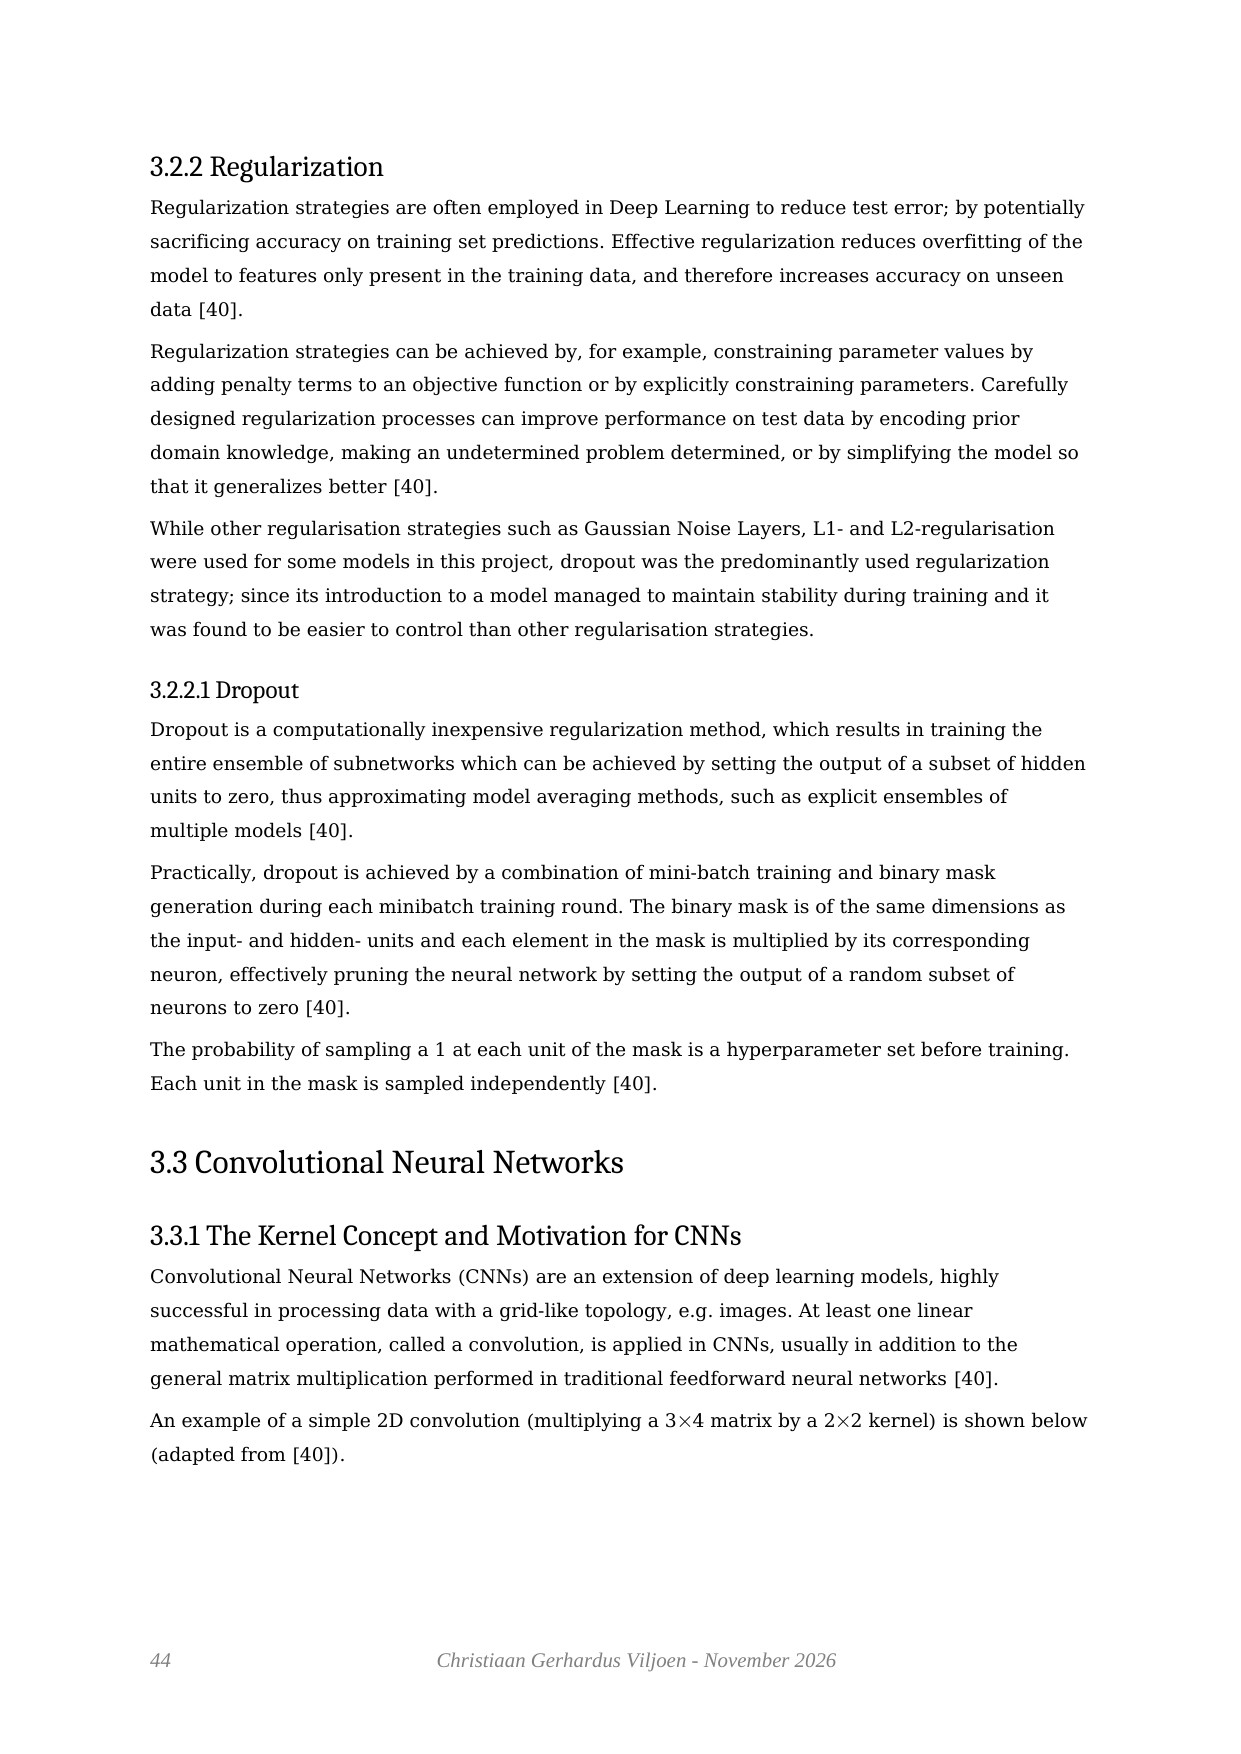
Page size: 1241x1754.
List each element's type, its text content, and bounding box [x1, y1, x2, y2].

subtitle Dropout [150, 676, 1090, 705]
text The probability of sampling a 1 at each unit of the mask is a hyperparameter set before training. Each unit in the mask is sampled independently . [150, 1038, 1090, 1094]
text Dropout is a computationally inexpensive regularization method, which results in training the entire ensemble of subnetworks which can be achieved by setting the output of a subset of hidden units to zero, thus approximating model averaging methods, such as explicit ensembles of multiple models . [150, 718, 1090, 841]
subtitle Convolutional Neural Networks [150, 1143, 1090, 1181]
text Practically, dropout is achieved by a combination of mini-batch training and binary mask generation during each minibatch training round. The binary mask is of the same dimensions as the input- and hidden- units and each element in the mask is multiplied by its corresponding neuron, effectively pruning the neural network by setting the output of a random subset of neurons to zero . [150, 861, 1090, 1018]
text Regularization strategies are often employed in Deep Learning to reduce test error; by potentially sacrificing accuracy on training set predictions. Effective regularization reduces overfitting of the model to features only present in the training data, and therefore increases accuracy on unseen data . [150, 196, 1090, 320]
subtitle Regularization [150, 150, 1090, 183]
text Convolutional Neural Networks (CNNs) are an extension of deep learning models, highly successful in processing data with a grid-like topology, e.g. images. At least one linear mathematical operation, called a convolution, is applied in CNNs, usually in addition to the general matrix multiplication performed in traditional feedforward neural networks . [150, 1265, 1090, 1389]
text An example of a simple 2D convolution (multiplying a 34 matrix by a 22 kernel) is shown below (adapted from ). [150, 1408, 1090, 1465]
subtitle The Kernel Concept and Motivation for CNNs [150, 1219, 1090, 1252]
text While other regularisation strategies such as Gaussian Noise Layers, L1- and L2-regularisation were used for some models in this project, dropout was the predominantly used regularization strategy; since its introduction to a model managed to maintain stability during training and it was found to be easier to control than other regularisation strategies. [150, 516, 1090, 640]
text Regularization strategies can be achieved by, for example, constraining parameter values by adding penalty terms to an objective function or by explicitly constraining parameters. Carefully designed regularization processes can improve performance on test data by encoding prior domain knowledge, making an undetermined problem determined, or by simplifying the model so that it generalizes better . [150, 339, 1090, 497]
